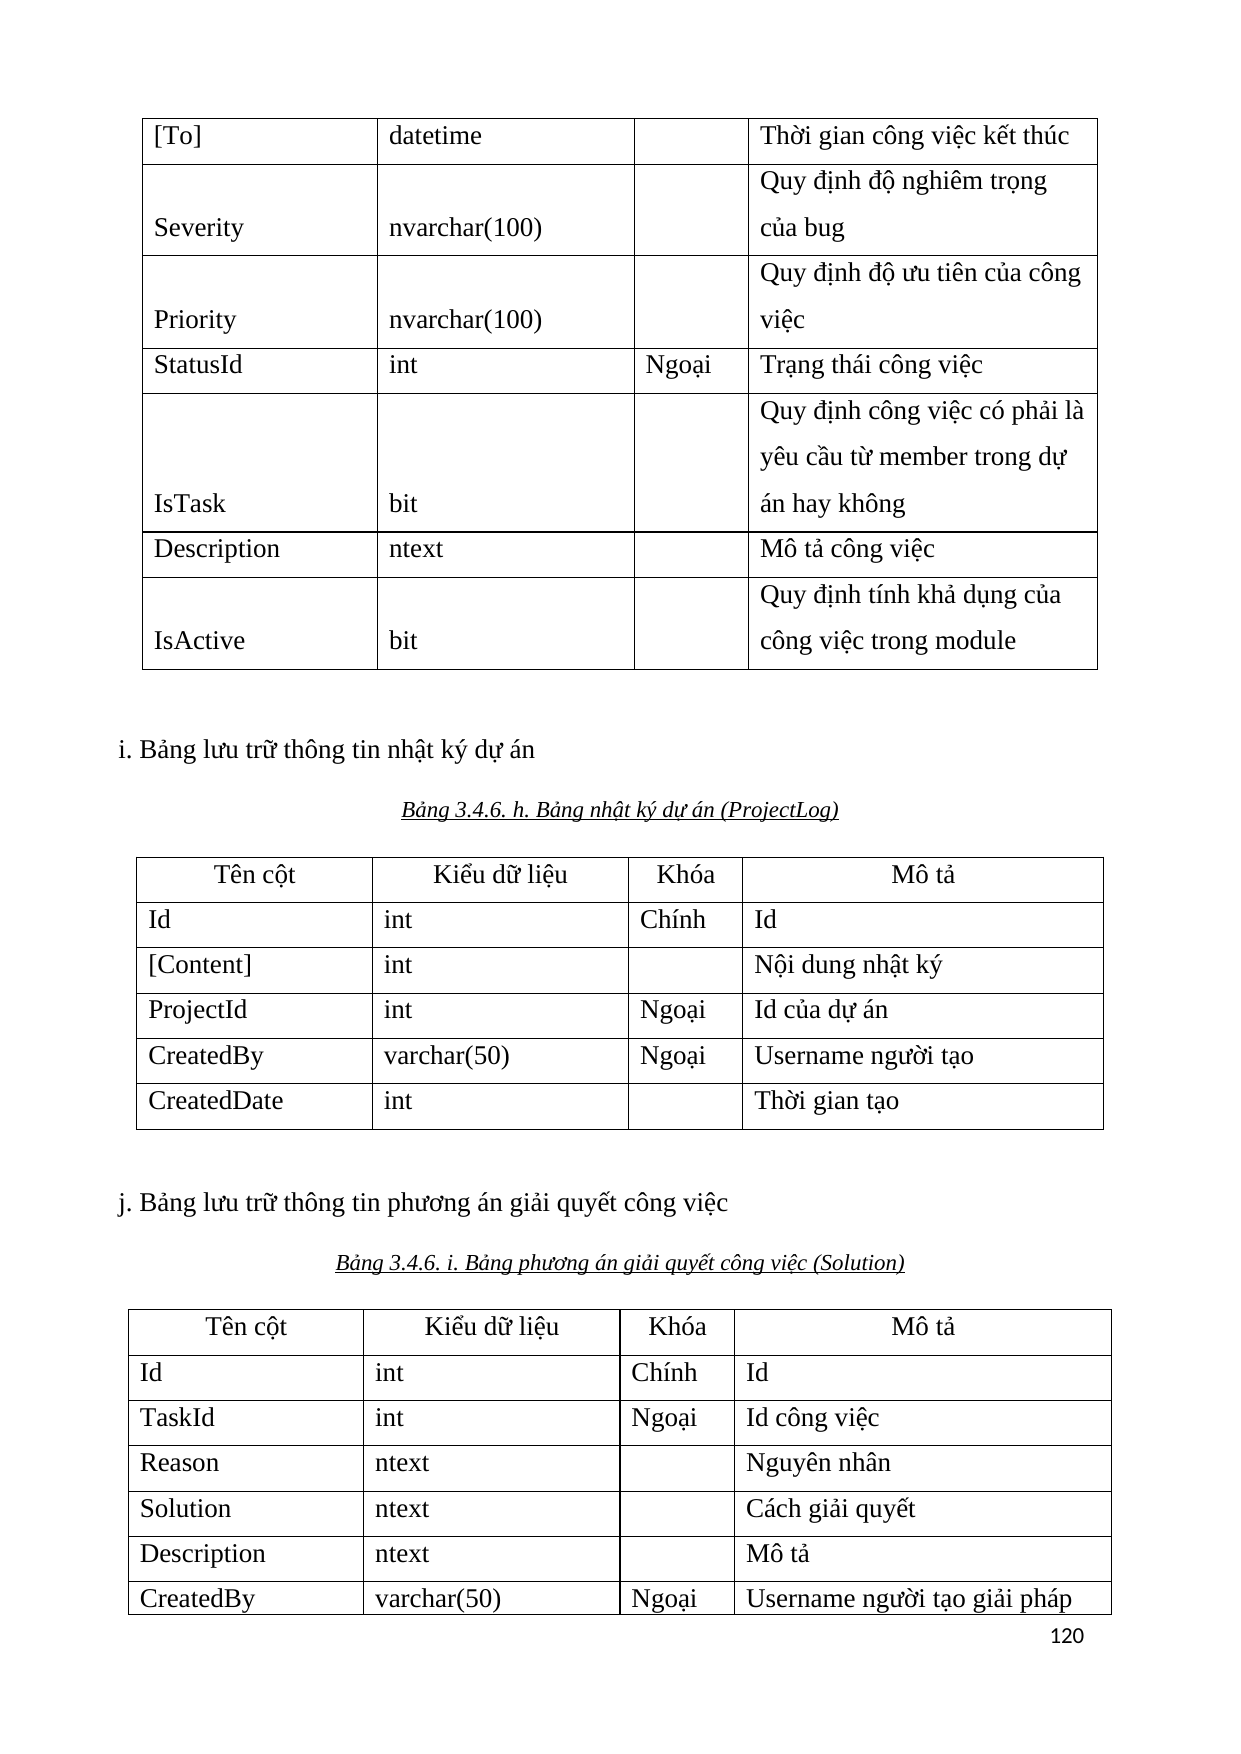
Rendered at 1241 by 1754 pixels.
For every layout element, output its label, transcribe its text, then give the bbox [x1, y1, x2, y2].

table_cell Trạng thái công việc [749, 349, 1097, 393]
table_cell nvarchar(100) [378, 165, 634, 255]
table_cell Solution [129, 1492, 363, 1536]
table_cell bit [378, 578, 634, 669]
table_cell Severity [143, 165, 377, 255]
table_cell Priority [143, 256, 377, 347]
table_cell Thời gian tạo [743, 1084, 1103, 1128]
table_cell Id [129, 1356, 363, 1400]
table_cell varchar(50) [373, 1039, 628, 1083]
table_cell [621, 1537, 734, 1581]
table_cell CreatedDate [137, 1084, 372, 1128]
table_cell int [373, 903, 628, 947]
text Bảng 3.4.6. i. Bảng nhật ký dự án (ProjectLog) [118, 796, 1122, 823]
table_cell Id [743, 903, 1103, 947]
table_cell IsActive [143, 578, 377, 669]
table_cell Quy định tính khả dụng của công việc trong module [749, 578, 1097, 669]
table_cell Ngoại [629, 994, 742, 1038]
table_cell Description [143, 533, 377, 577]
table_cell ntext [364, 1537, 619, 1581]
table_cell [621, 1446, 734, 1491]
table_cell [To] [143, 119, 377, 163]
table_cell Id công việc [735, 1401, 1111, 1445]
text Bảng 3.4.6. j. Bảng phương án giải quyết công việc (Solution) [118, 1249, 1122, 1275]
table_cell Cách giải quyết [735, 1492, 1111, 1536]
table_cell [629, 1084, 742, 1128]
table_cell nvarchar(100) [378, 256, 634, 347]
table_cell [635, 394, 748, 531]
table_cell ntext [364, 1446, 619, 1491]
table_cell bit [378, 394, 634, 531]
table_cell int [373, 1084, 628, 1128]
text i. Bảng lưu trữ thông tin nhật ký dự án [118, 733, 1122, 764]
table_cell int [373, 994, 628, 1038]
table_header Tên cột [137, 858, 372, 902]
table_header Khóa [621, 1310, 734, 1355]
table_cell Quy định độ ưu tiên của công việc [749, 256, 1097, 347]
table_cell CreatedBy [129, 1582, 363, 1613]
table_cell [Content] [137, 948, 372, 993]
table_cell TaskId [129, 1401, 363, 1445]
table_cell CreatedBy [137, 1039, 372, 1083]
table_cell [635, 119, 748, 163]
table_cell Chính [621, 1356, 734, 1400]
table_header Mô tả [735, 1310, 1111, 1355]
table_cell [635, 165, 748, 255]
table_cell Id [735, 1356, 1111, 1400]
table_cell ntext [364, 1492, 619, 1536]
table_cell ProjectId [137, 994, 372, 1038]
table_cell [735, 1582, 1111, 1613]
table_cell [635, 578, 748, 669]
table_cell Username người tạo [743, 1039, 1103, 1083]
table_cell Ngoại [621, 1401, 734, 1445]
table_cell Mô tả [735, 1537, 1111, 1581]
table_cell Mô tả công việc [749, 533, 1097, 577]
table_cell Id [137, 903, 372, 947]
table_cell [629, 948, 742, 993]
table_cell Ngoại [635, 349, 748, 393]
table_header Tên cột [129, 1310, 363, 1355]
table_cell Ngoại [621, 1582, 734, 1613]
table_cell Nguyên nhân [735, 1446, 1111, 1491]
table_header Mô tả [743, 858, 1103, 902]
table_cell Quy định độ nghiêm trọng của bug [749, 165, 1097, 255]
table_cell int [378, 349, 634, 393]
table_cell datetime [378, 119, 634, 163]
table_cell Id của dự án [743, 994, 1103, 1038]
table_header Khóa [629, 858, 742, 902]
table_cell [635, 533, 748, 577]
table_cell int [364, 1401, 619, 1445]
table_cell int [373, 948, 628, 993]
table_cell StatusId [143, 349, 377, 393]
table_cell [621, 1492, 734, 1536]
table_header Kiểu dữ liệu [373, 858, 628, 902]
table_cell IsTask [143, 394, 377, 531]
table_cell [635, 256, 748, 347]
table_cell Thời gian công việc kết thúc [749, 119, 1097, 163]
table_cell Quy định công việc có phải là yêu cầu từ member trong dự án hay không [749, 394, 1097, 531]
table_cell varchar(50) [364, 1582, 619, 1613]
table_cell ntext [378, 533, 634, 577]
table_cell Nội dung nhật ký [743, 948, 1103, 993]
table_cell Ngoại [629, 1039, 742, 1083]
table_cell int [364, 1356, 619, 1400]
table_cell Chính [629, 903, 742, 947]
table_cell Reason [129, 1446, 363, 1491]
text j. Bảng lưu trữ thông tin phương án giải quyết công việc [118, 1186, 1122, 1217]
table_header Kiểu dữ liệu [364, 1310, 619, 1355]
table_cell Description [129, 1537, 363, 1581]
